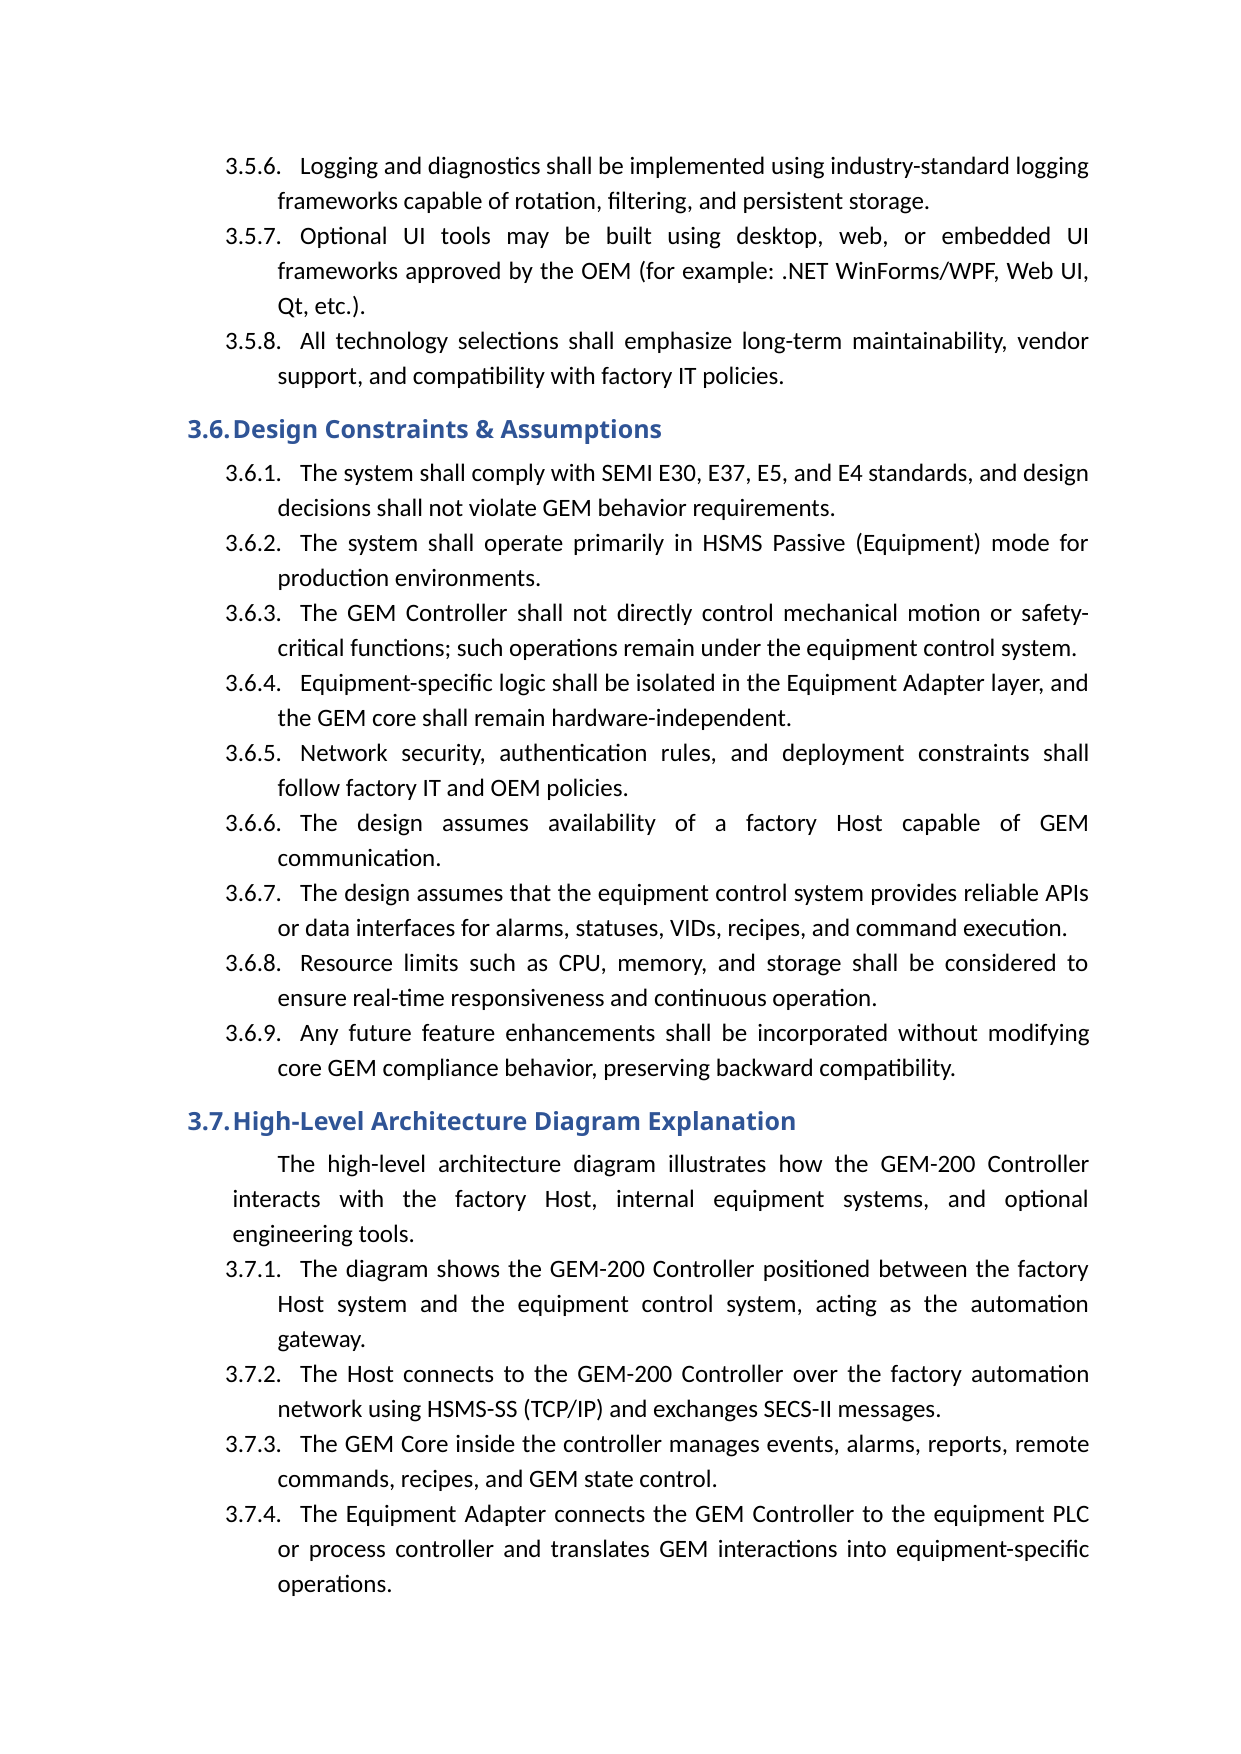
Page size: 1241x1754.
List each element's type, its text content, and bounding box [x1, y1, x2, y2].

list The high-level architecture diagram illustrates how the GEM-200 Controller interacts with the factory Host, internal equipment systems, and optional engineering tools. [232, 1148, 1090, 1249]
list The diagram shows the GEM-200 Controller positioned between the factory Host system and the equipment control system, acting as the automation gateway. [225, 1253, 1090, 1354]
list All technology selections shall emphasize long-term maintainability, vendor support, and compatibility with factory IT policies. [225, 325, 1090, 391]
subtitle Design Constraints & Assumptions [187, 412, 1090, 446]
list The design assumes that the equipment control system provides reliable APIs or data interfaces for alarms, statuses, VIDs, recipes, and command execution. [225, 877, 1090, 942]
list The system shall operate primarily in HSMS Passive (Equipment) mode for production environments. [225, 527, 1090, 592]
list The Host connects to the GEM-200 Controller over the factory automation network using HSMS-SS (TCP/IP) and exchanges SECS-II messages. [225, 1358, 1090, 1424]
list Logging and diagnostics shall be implemented using industry-standard logging frameworks capable of rotation, filtering, and persistent storage. [225, 150, 1090, 216]
list Resource limits such as CPU, memory, and storage shall be considered to ensure real-time responsiveness and continuous operation. [225, 947, 1090, 1012]
list Any future feature enhancements shall be incorporated without modifying core GEM compliance behavior, preserving backward compatibility. [225, 1017, 1090, 1082]
list Optional UI tools may be built using desktop, web, or embedded UI frameworks approved by the OEM (for example: .NET WinForms/WPF, Web UI, Qt, etc.). [225, 220, 1090, 321]
list The GEM Core inside the controller manages events, alarms, reports, remote commands, recipes, and GEM state control. [225, 1428, 1090, 1494]
list The Equipment Adapter connects the GEM Controller to the equipment PLC or process controller and translates GEM interactions into equipment-specific operations. [225, 1498, 1090, 1599]
list Network security, authentication rules, and deployment constraints shall follow factory IT and OEM policies. [225, 737, 1090, 802]
list The system shall comply with SEMI E30, E37, E5, and E4 standards, and design decisions shall not violate GEM behavior requirements. [225, 457, 1090, 522]
list The design assumes availability of a factory Host capable of GEM communication. [225, 807, 1090, 872]
subtitle High-Level Architecture Diagram Explanation [187, 1103, 1090, 1137]
list Equipment-specific logic shall be isolated in the Equipment Adapter layer, and the GEM core shall remain hardware-independent. [225, 667, 1090, 732]
list The GEM Controller shall not directly control mechanical motion or safety-critical functions; such operations remain under the equipment control system. [225, 597, 1090, 662]
